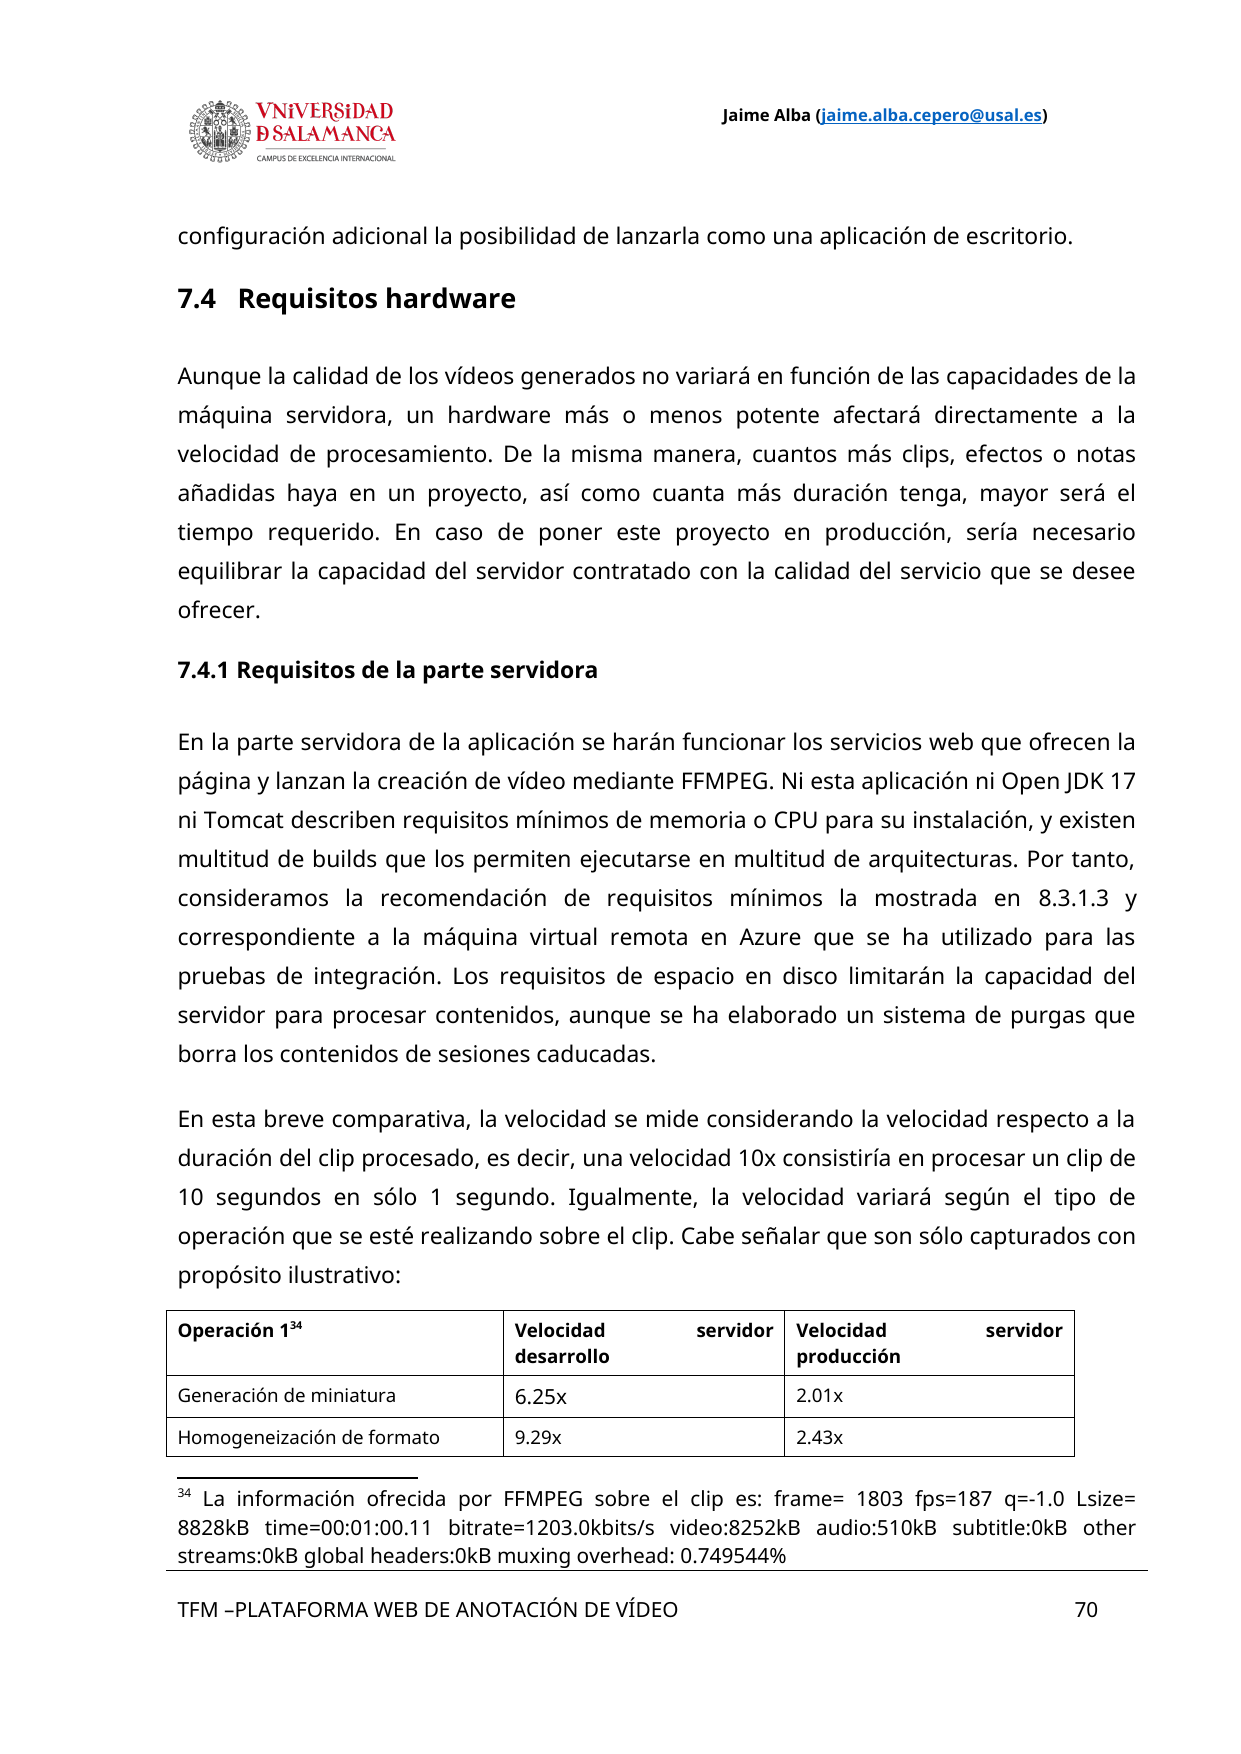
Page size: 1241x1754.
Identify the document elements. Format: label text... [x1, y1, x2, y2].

table_header Operación 1 [167, 1311, 503, 1375]
table_cell 2.43x [785, 1418, 1074, 1456]
table_cell 6.25x [504, 1376, 784, 1417]
picture [188, 99, 397, 163]
text Aunque la calidad de los vídeos generados no variará en función de las capacidades de la máquina servidora, un hardware más o menos potente afectará directamente a la velocidad de procesamiento. De la misma manera, cuantos más clips, efectos o notas añadidas haya en un proyecto, así como cuanta más duración tenga, mayor será el tiempo requerido. En caso de poner este proyecto en producción, sería necesario equilibrar la capacidad del servidor contratado con la calidad del servicio que se desee ofrecer. [177, 360, 1137, 625]
table_cell Generación de miniatura [167, 1376, 503, 1417]
table_header Velocidad servidor producción [785, 1311, 1074, 1375]
subtitle Requisitos de la parte servidora [177, 654, 1137, 685]
text En la parte servidora de la aplicación se harán funcionar los servicios web que ofrecen la página y lanzan la creación de vídeo mediante FFMPEG. Ni esta aplicación ni Open JDK 17 ni Tomcat describen requisitos mínimos de memoria o CPU para su instalación, y existen multitud de builds que los permiten ejecutarse en multitud de arquitecturas. Por tanto, consideramos la recomendación de requisitos mínimos la mostrada en 8.3.1.3 y correspondiente a la máquina virtual remota en Azure que se ha utilizado para las pruebas de integración. Los requisitos de espacio en disco limitarán la capacidad del servidor para procesar contenidos, aunque se ha elaborado un sistema de purgas que borra los contenidos de sesiones caducadas. [177, 726, 1137, 1070]
table_cell 2.01x [785, 1376, 1074, 1417]
text En esta breve comparativa, la velocidad se mide considerando la velocidad respecto a la duración del clip procesado, es decir, una velocidad 10x consistiría en procesar un clip de 10 segundos en sólo 1 segundo. Igualmente, la velocidad variará según el tipo de operación que se esté realizando sobre el clip. Cabe señalar que son sólo capturados con propósito ilustrativo: [177, 1102, 1137, 1290]
subtitle Requisitos hardware [177, 279, 1137, 316]
table_header Velocidad servidor desarrollo [504, 1311, 784, 1375]
table_cell 9.29x [504, 1418, 784, 1456]
table_cell Homogeneización de formato [167, 1418, 503, 1456]
